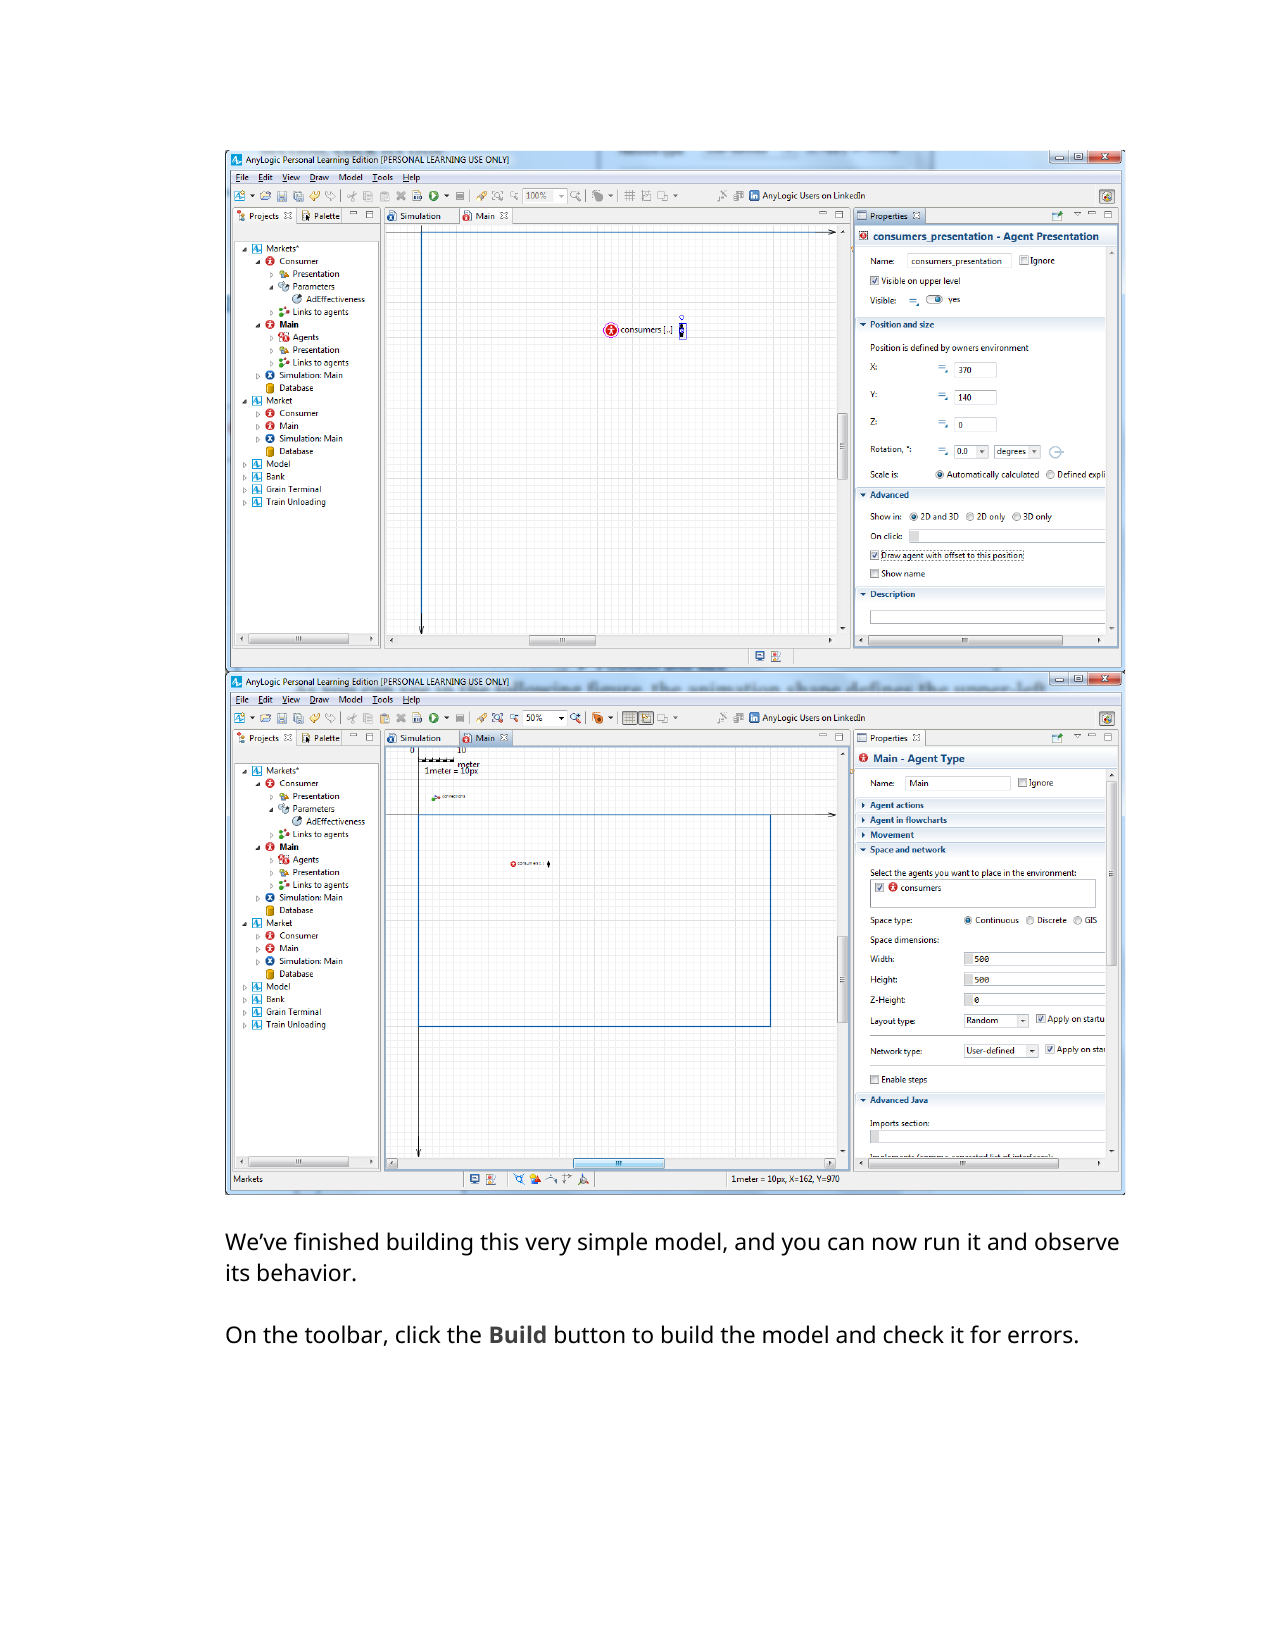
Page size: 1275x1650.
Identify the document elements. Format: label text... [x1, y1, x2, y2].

picture [225, 150, 1125, 1195]
text We’ve finished building this very simple model, and you can now run it and observe its behavior. [225, 1225, 1125, 1288]
text On the toolbar, click the Build button to build the model and check it for errors. [225, 1319, 1125, 1350]
